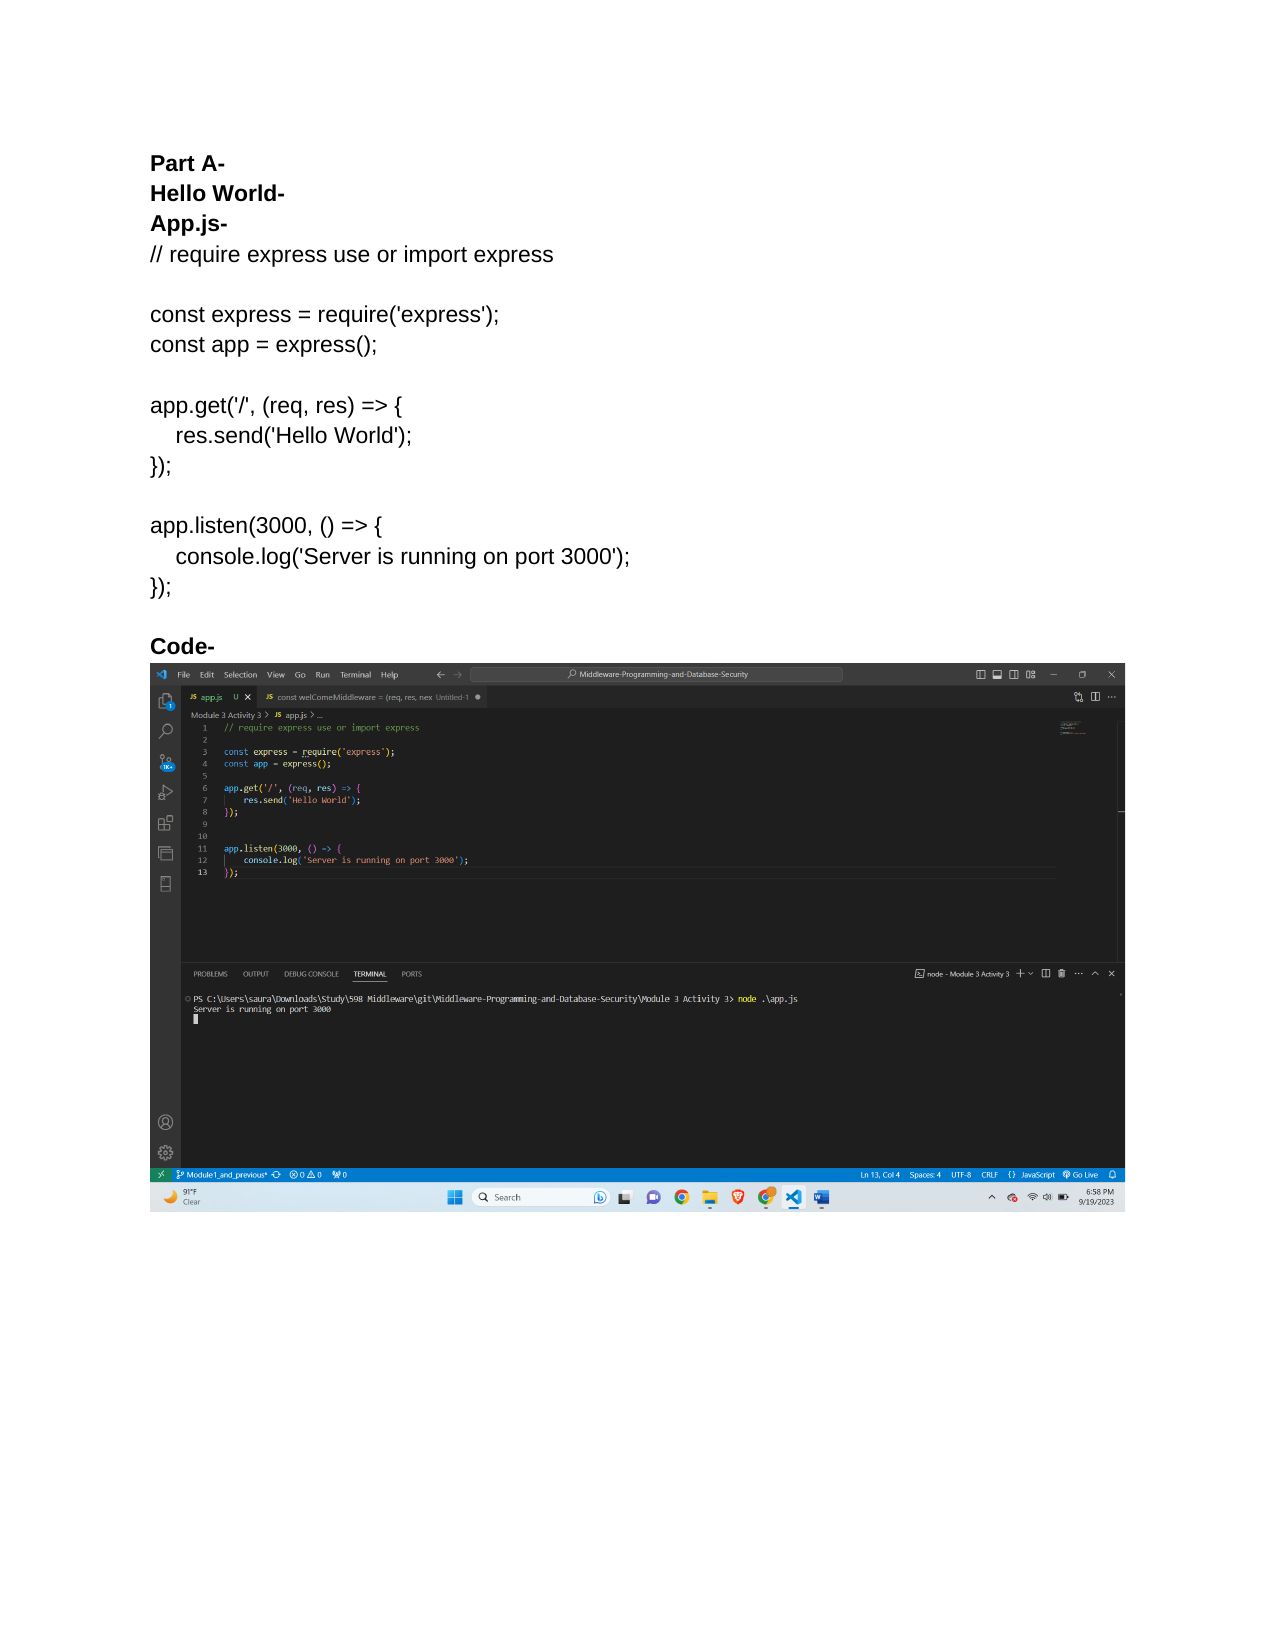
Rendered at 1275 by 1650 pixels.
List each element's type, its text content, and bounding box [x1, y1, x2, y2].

text // require express use or import express [150, 241, 1125, 267]
text }); [150, 452, 1125, 478]
text Part A- [150, 150, 1125, 176]
text const app = express(); [150, 331, 1125, 358]
picture [150, 663, 1125, 1212]
text console.log('Server is running on port 3000'); [150, 543, 1125, 569]
text const express = require('express'); [150, 301, 1125, 327]
text Code- [150, 633, 1125, 660]
text Hello World- [150, 180, 1125, 207]
text }); [150, 573, 1125, 599]
text App.js- [150, 210, 1125, 237]
text app.listen(3000, () => { [150, 512, 1125, 539]
text res.send('Hello World'); [150, 422, 1125, 448]
text app.get('/', (req, res) => { [150, 392, 1125, 418]
